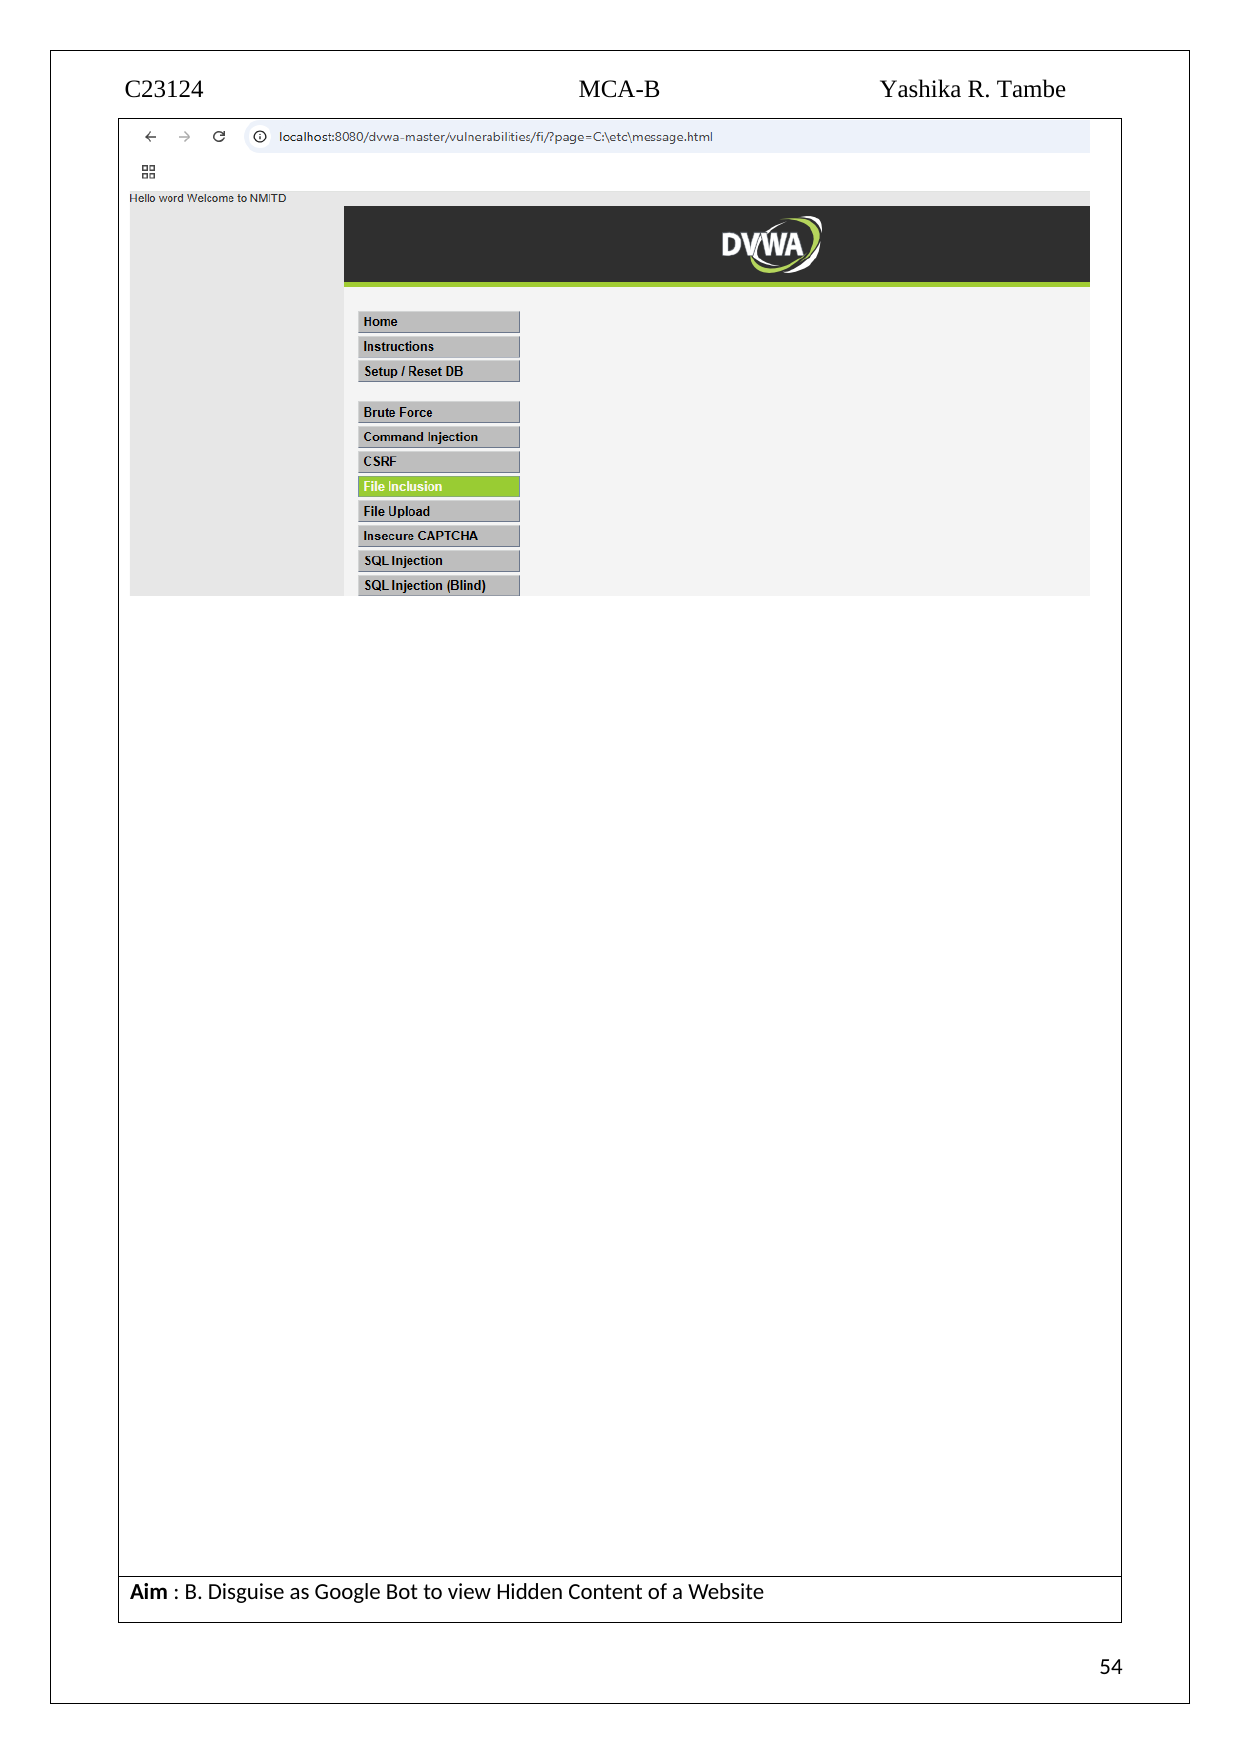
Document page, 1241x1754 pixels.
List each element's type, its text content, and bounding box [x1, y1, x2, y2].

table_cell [119, 119, 1121, 1576]
picture [129, 119, 1090, 596]
table_cell Aim : B. Disguise as Google Bot to view Hidden Content of a Website [119, 1577, 1121, 1622]
